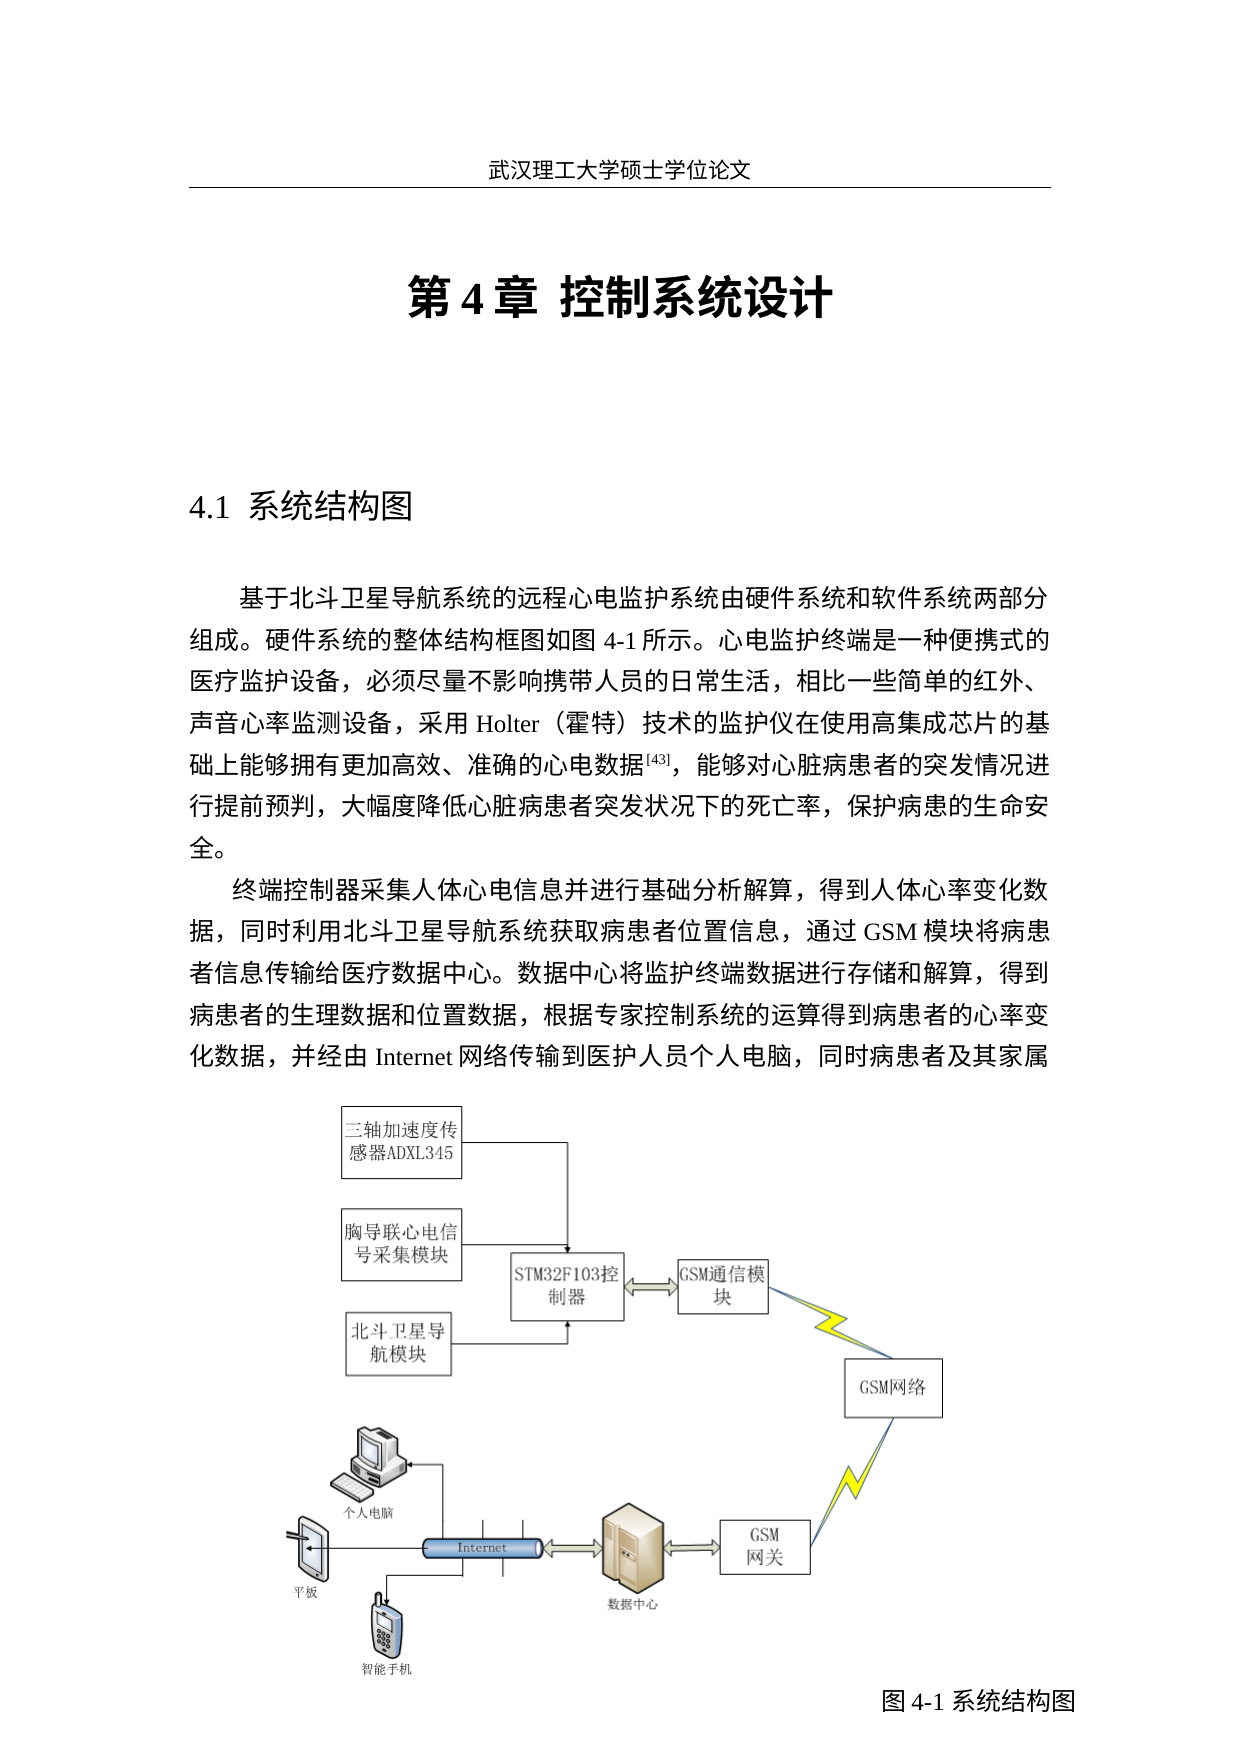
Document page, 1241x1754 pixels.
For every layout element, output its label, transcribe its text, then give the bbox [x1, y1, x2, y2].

picture [286, 1101, 952, 1682]
text 终端控制器采集人体心电信息并进行基础分析解算，得到人体心率变化数据，同时利用北斗卫星导航系统获取病患者位置信息，通过GSM模块将病患者信息传输给医疗数据中心。数据中心将监护终端数据进行存储和解算，得到病患者的生理数据和位置数据，根据专家控制系统的运算得到病患者的心率变化数据，并经由Internet网络传输到医护人员个人电脑，同时病患者及其家属也能够利用智能手机、平板电脑等接入Internet网络得到相应的信息。在出现突发状况时，数据中心发送报警信号给监护终端，并且通过Internet以及GSM网络发送警告信号给病患者及其家属，同时也向医护人员等提供病患者的位置信息。在病患者进行高危活动或者病患者的心率变化以及运动量超过一定限度时，监护中心将向监护人员以及病患者发出预警，从而保护病患者的生命安全[44]。 [189, 866, 1051, 1074]
subtitle 第4章 控制系统设计 [189, 246, 1051, 344]
text 基于北斗卫星导航系统的远程心电监护系统由硬件系统和软件系统两部分组成。硬件系统的整体结构框图如图4-1所示。心电监护终端是一种便携式的医疗监护设备，必须尽量不影响携带人员的日常生活，相比一些简单的红外、声音心率监测设备，采用Holter（霍特）技术的监护仪在使用高集成芯片的基础上能够拥有更加高效、准确的心电数据[43]，能够对心脏病患者的突发情况进行提前预判，大幅度降低心脏病患者突发状况下的死亡率，保护病患的生命安全。 [189, 574, 1051, 866]
list 4.1 系统结构图 [189, 472, 1051, 537]
